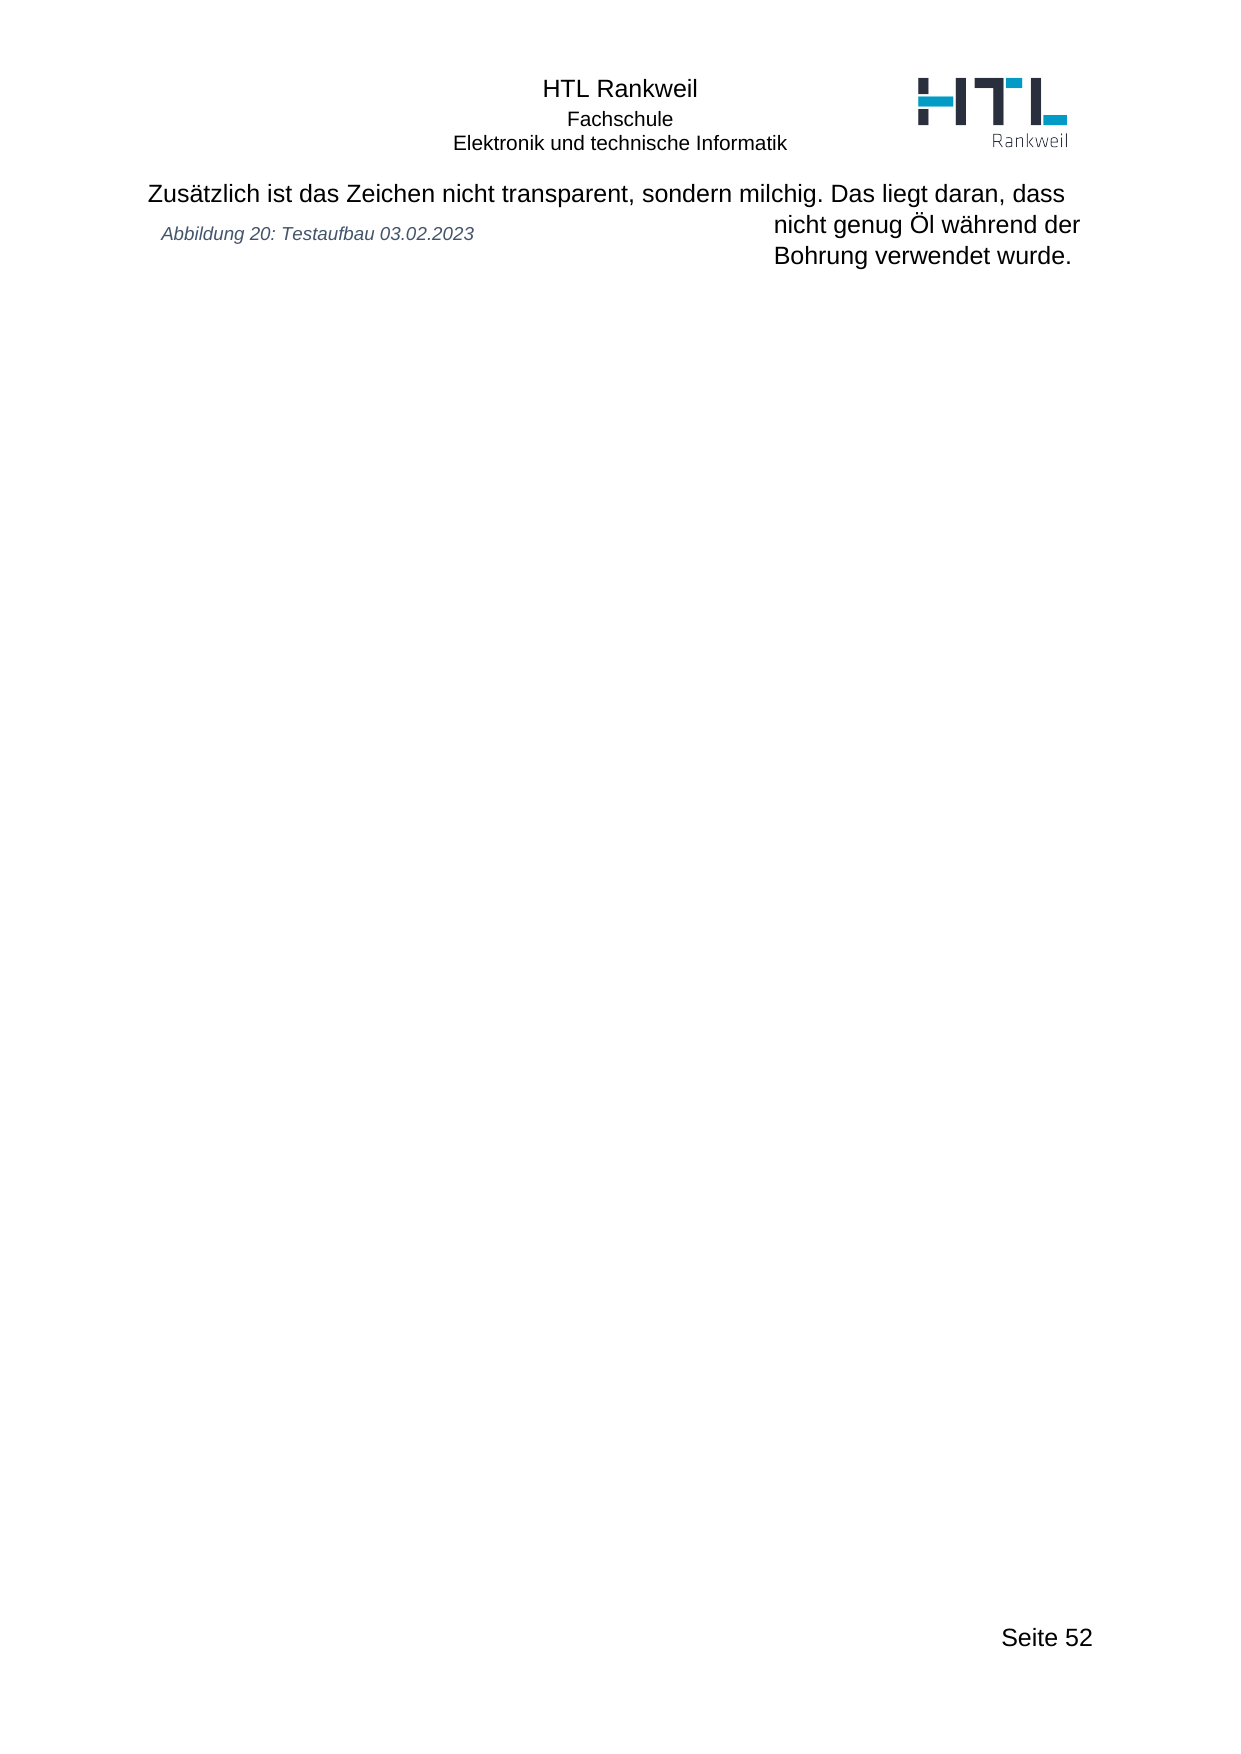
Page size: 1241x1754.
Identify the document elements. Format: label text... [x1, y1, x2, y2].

picture [910, 70, 1076, 152]
text Zusätzlich ist das Zeichen nicht transparent, sondern milchig. Das liegt daran, dass nicht genug Öl während der Bohrung verwendet wurde. [148, 179, 1093, 270]
